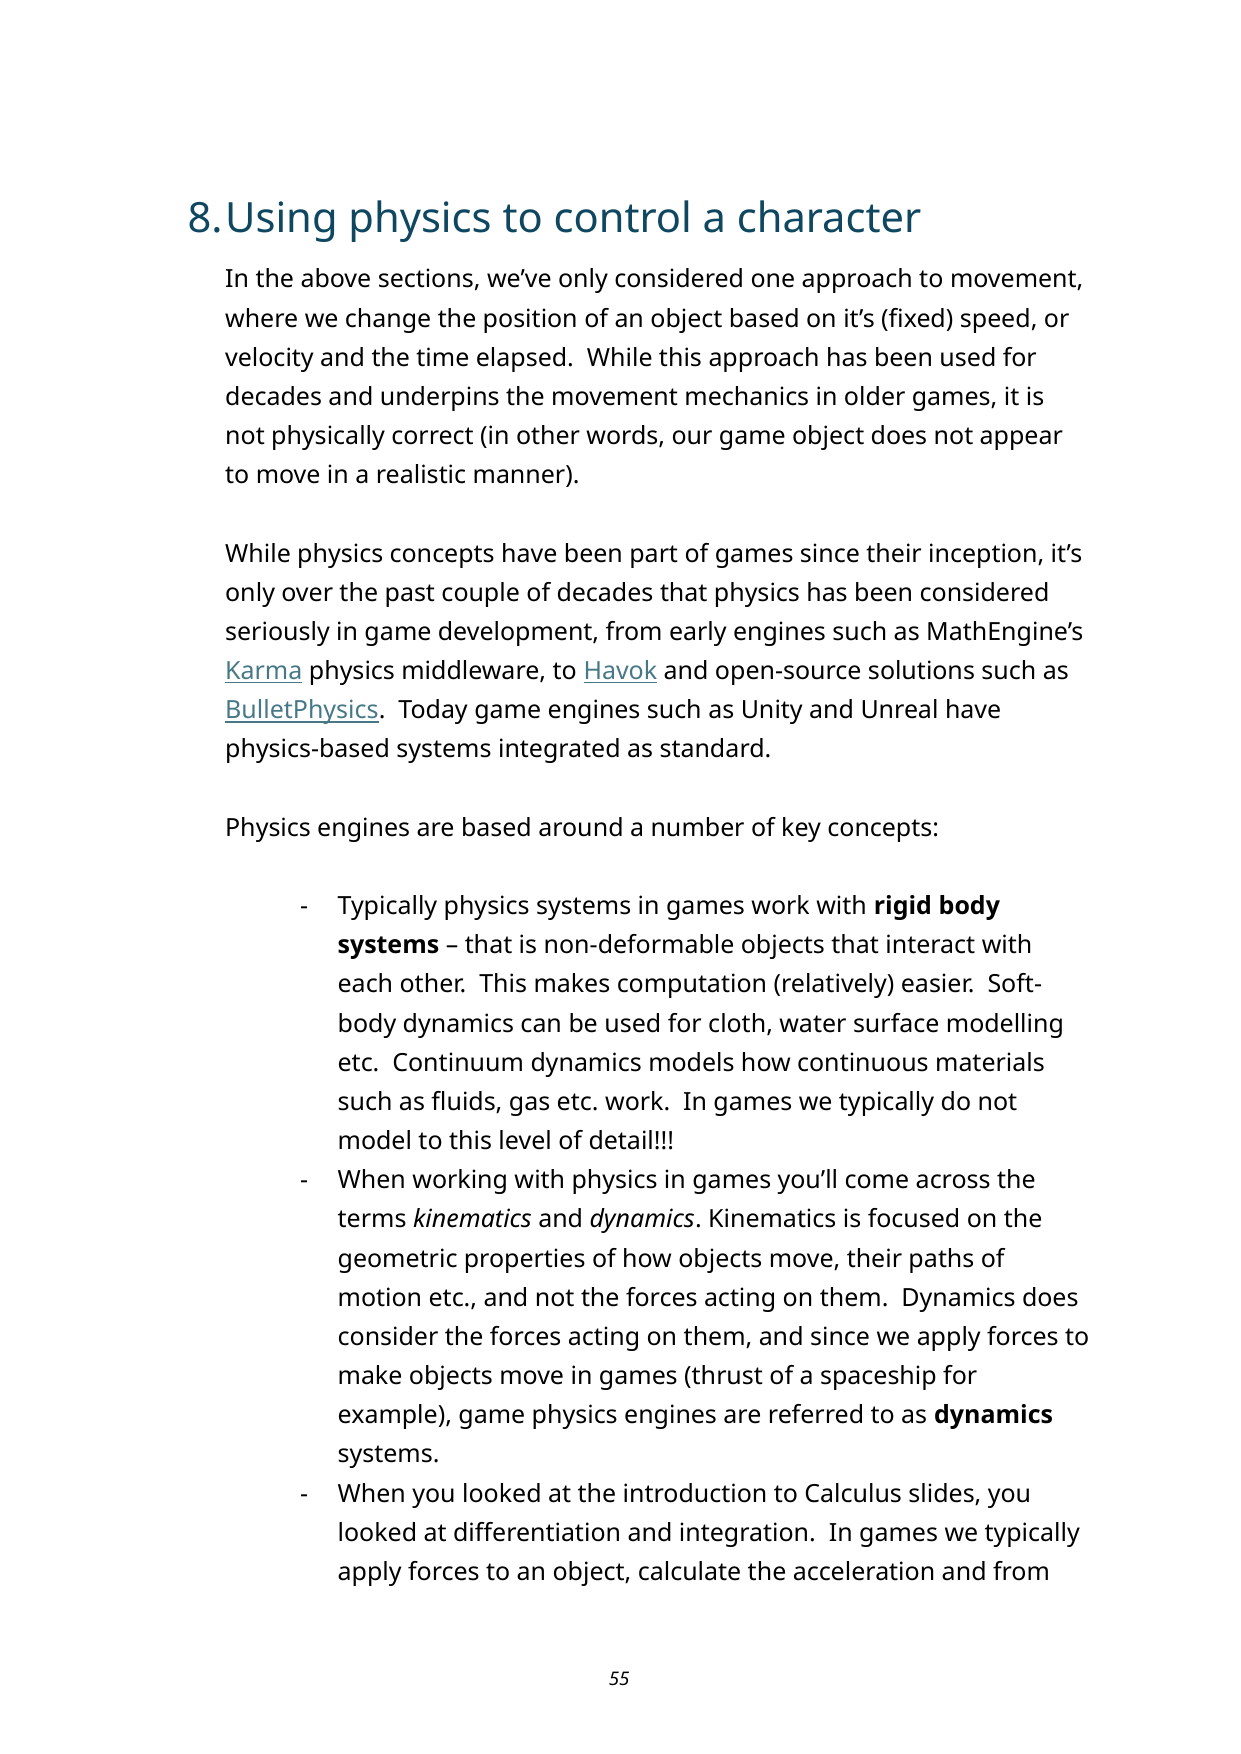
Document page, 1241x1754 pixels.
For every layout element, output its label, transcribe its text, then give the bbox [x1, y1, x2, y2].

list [300, 1475, 1090, 1588]
list In the above sections, we’ve only considered one approach to movement, where we change the position of an object based on it’s (fixed) speed, or velocity and the time elapsed. While this approach has been used for decades and underpins the movement mechanics in older games, it is not physically correct (in other words, our game object does not appear to move in a realistic manner). [225, 261, 1090, 491]
list When working with physics in games you’ll come across the terms kinematics and dynamics. Kinematics is focused on the geometric properties of how objects move, their paths of motion etc., and not the forces acting on them. Dynamics does consider the forces acting on them, and since we apply forces to make objects move in games (thrust of a spaceship for example), game physics engines are referred to as dynamics systems. [300, 1162, 1090, 1470]
list Physics engines are based around a number of key concepts: [225, 809, 1090, 843]
list Typically physics systems in games work with rigid body systems – that is non-deformable objects that interact with each other. This makes computation (relatively) easier. Soft-body dynamics can be used for cloth, water surface modelling etc. Continuum dynamics models how continuous materials such as fluids, gas etc. work. In games we typically do not model to this level of detail!!! [300, 888, 1090, 1157]
subtitle Using physics to control a character [187, 187, 1090, 244]
list While physics concepts have been part of games since their inception, it’s only over the past couple of decades that physics has been considered seriously in game development, from early engines such as MathEngine’s Karma physics middleware, to Havok and open-source solutions such as BulletPhysics. Today game engines such as Unity and Unreal have physics-based systems integrated as standard. [225, 535, 1090, 765]
